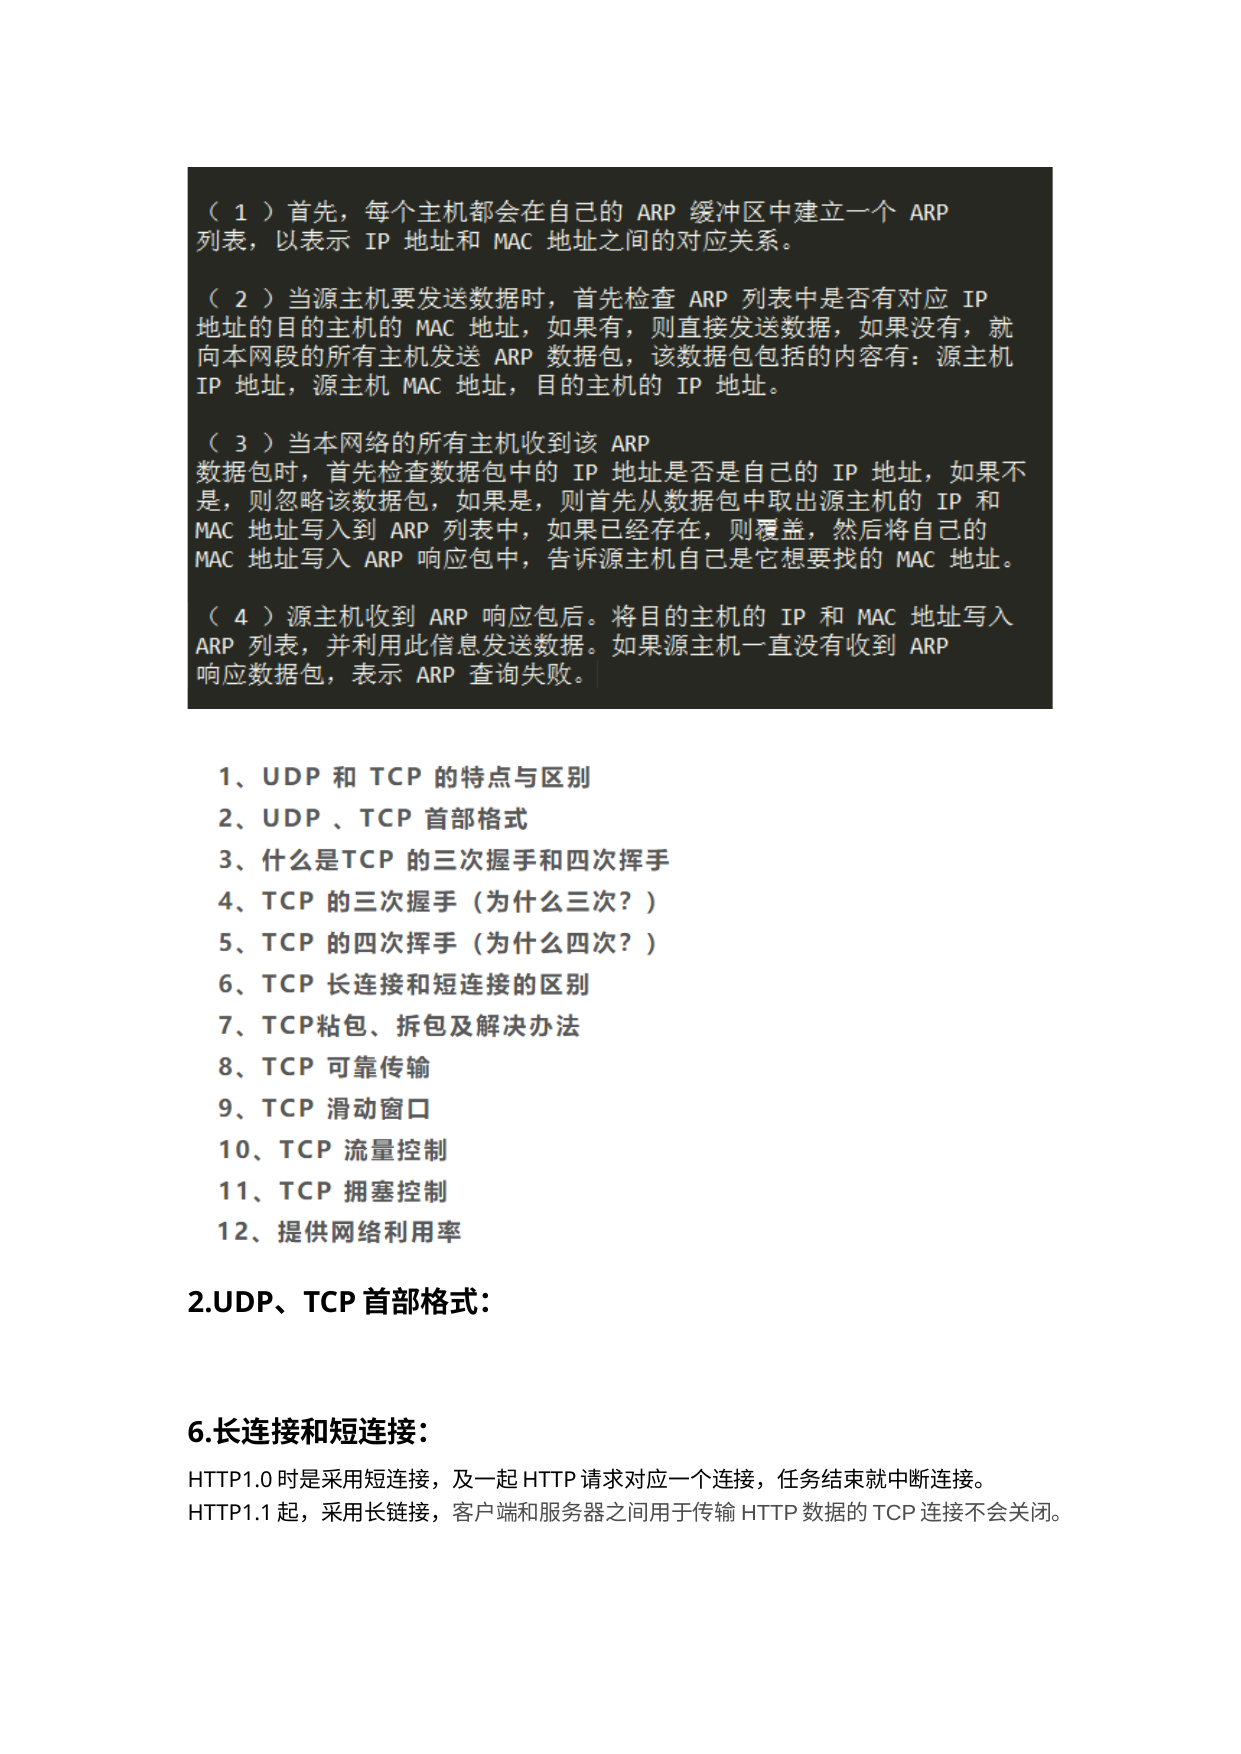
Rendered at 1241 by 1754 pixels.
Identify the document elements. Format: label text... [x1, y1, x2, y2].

picture [187, 747, 818, 1260]
picture [187, 167, 1053, 709]
text 6.长连接和短连接： [187, 1397, 1053, 1462]
text HTTP1.0时是采用短连接，及一起HTTP请求对应一个连接，任务结束就中断连接。 [187, 1462, 1053, 1494]
text HTTP1.1起，采用长链接，客户端和服务器之间⽤于传输HTTP数据的TCP连接不会关闭。 [187, 1494, 1053, 1527]
text 2.UDP、TCP首部格式： [187, 1267, 1053, 1332]
